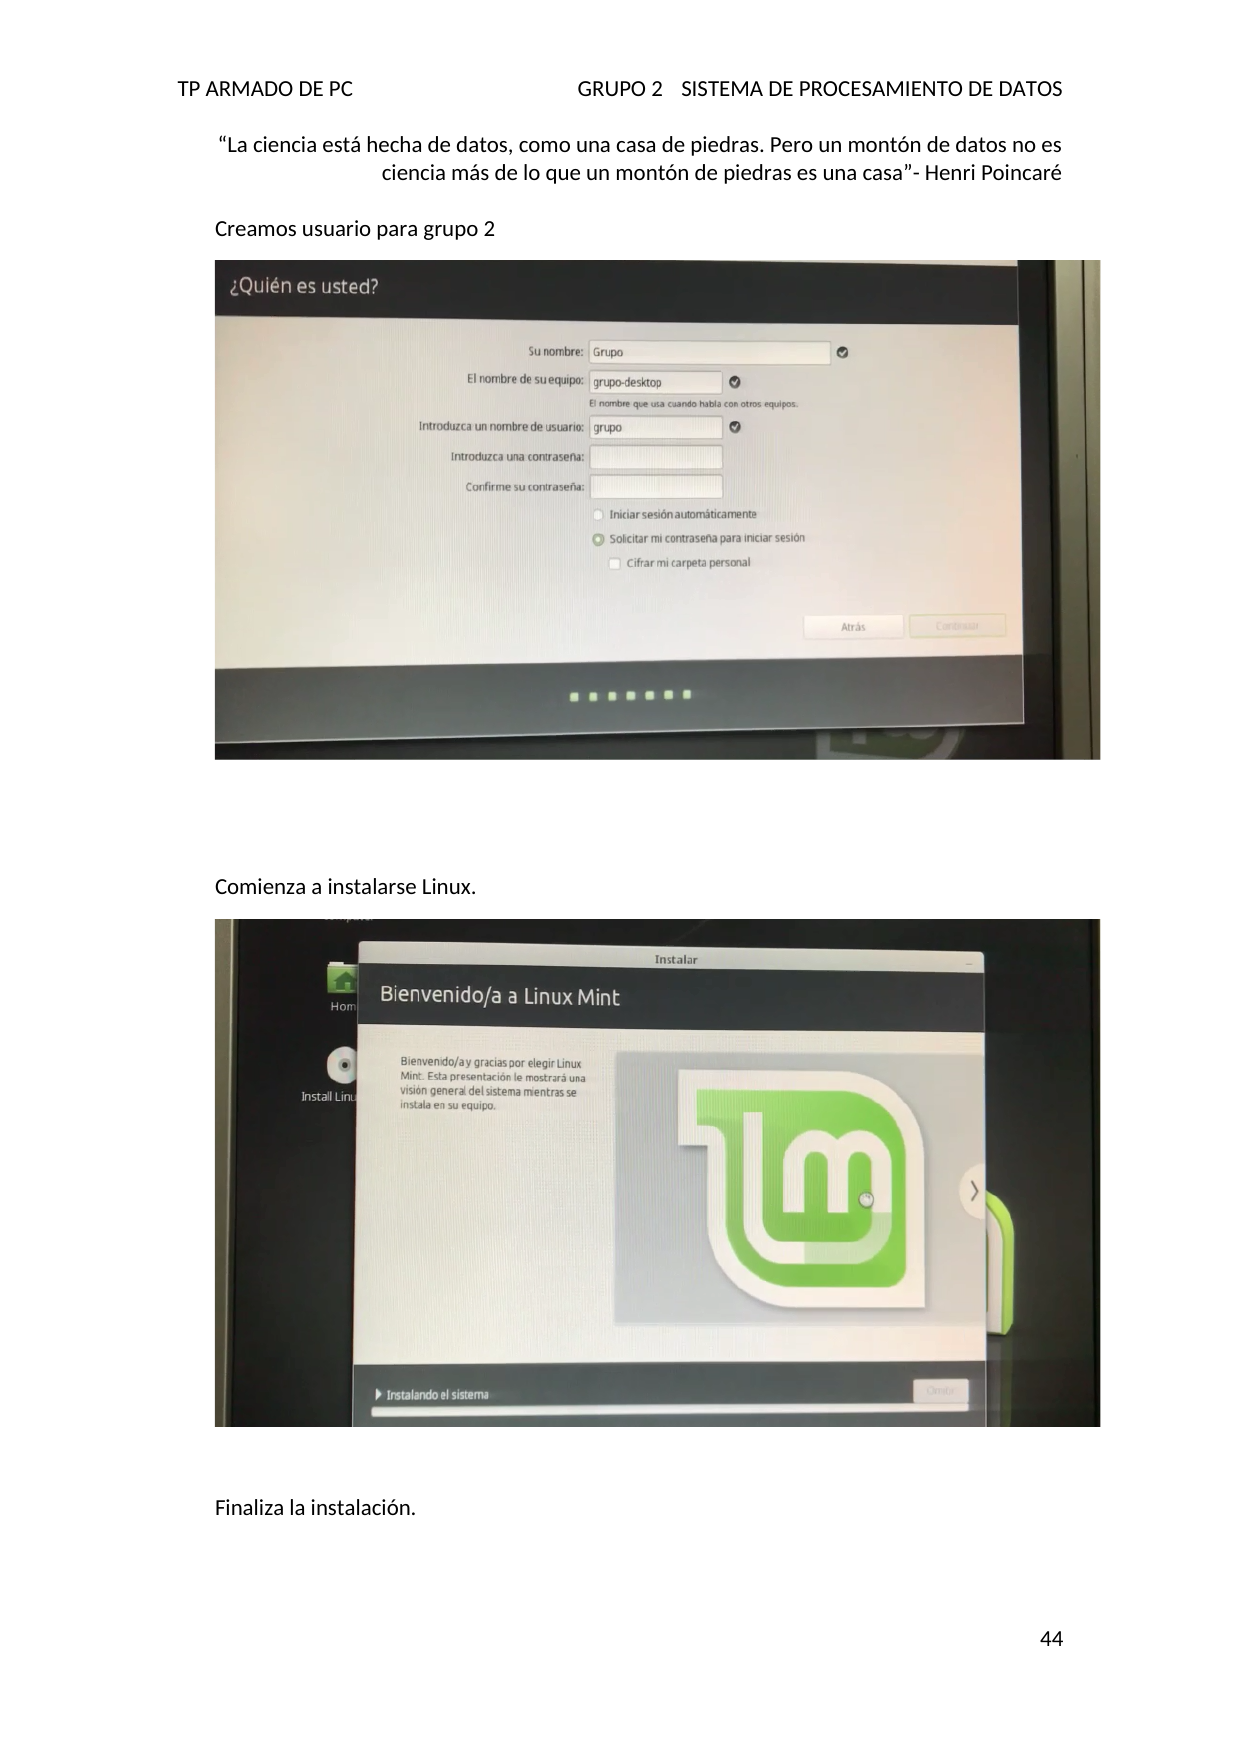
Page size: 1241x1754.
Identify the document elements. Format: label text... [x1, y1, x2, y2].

picture [214, 260, 1101, 760]
text Creamos usuario para grupo 2 [215, 214, 1063, 242]
picture [214, 919, 1101, 1427]
text Finaliza la instalación. [215, 1493, 1063, 1521]
text Comienza a instalarse Linux. [215, 872, 1063, 900]
